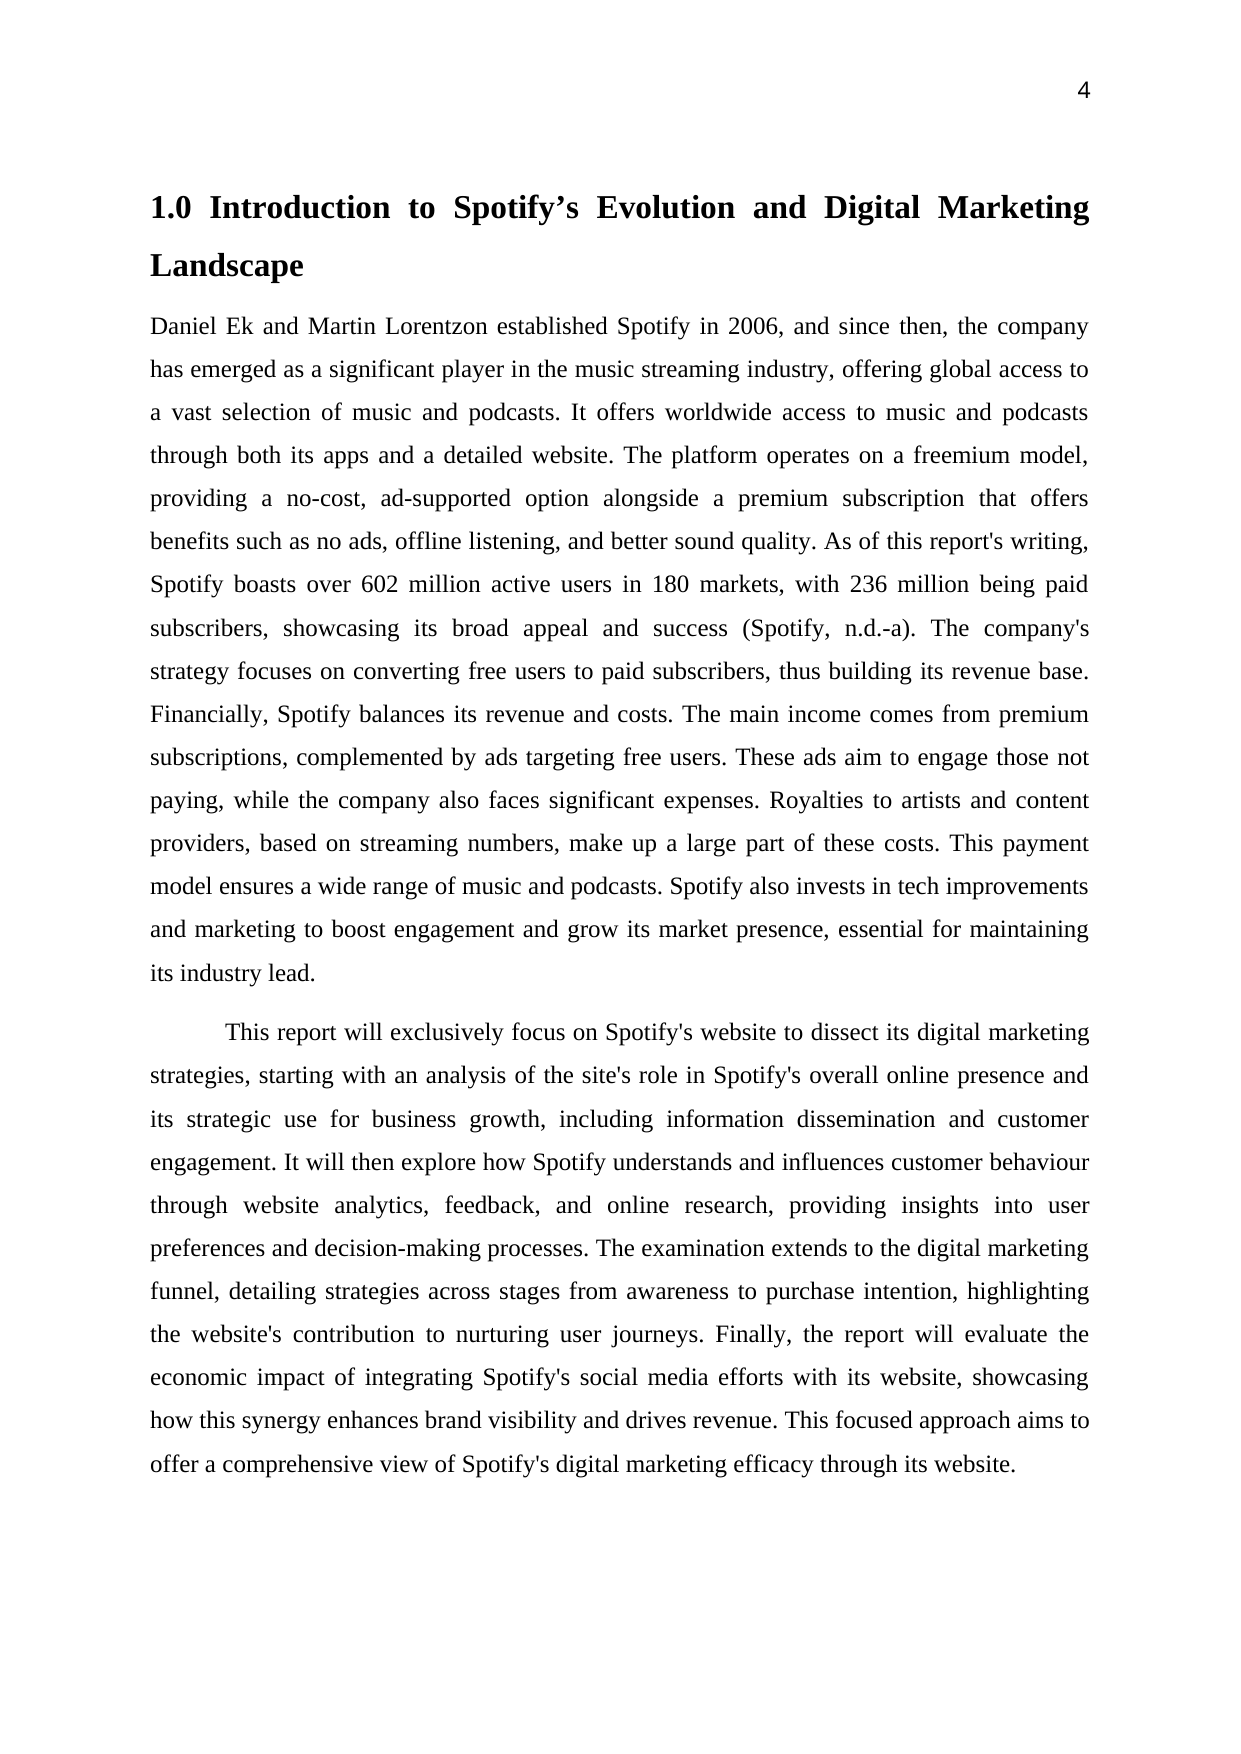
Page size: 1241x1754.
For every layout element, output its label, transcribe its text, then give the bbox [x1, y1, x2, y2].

text This report will exclusively focus on Spotify's website to dissect its digital marketing strategies, starting with an analysis of the site's role in Spotify's overall online presence and its strategic use for business growth, including information dissemination and customer engagement. It will then explore how Spotify understands and influences customer behaviour through website analytics, feedback, and online research, providing insights into user preferences and decision-making processes. The examination extends to the digital marketing funnel, detailing strategies across stages from awareness to purchase intention, highlighting the website's contribution to nurturing user journeys. Finally, the report will evaluate the economic impact of integrating Spotify's social media efforts with its website, showcasing how this synergy enhances brand visibility and drives revenue. This focused approach aims to offer a comprehensive view of Spotify's digital marketing efficacy through its website. [150, 1017, 1090, 1477]
subtitle 1.0 Introduction to Spotify’s Evolution and Digital Marketing Landscape [150, 187, 1090, 283]
text Daniel Ek and Martin Lorentzon established Spotify in 2006, and since then, the company has emerged as a significant player in the music streaming industry, offering global access to a vast selection of music and podcasts. It offers worldwide access to music and podcasts through both its apps and a detailed website. The platform operates on a freemium model, providing a no-cost, ad-supported option alongside a premium subscription that offers benefits such as no ads, offline listening, and better sound quality. As of this report's writing, Spotify boasts over 602 million active users in 180 markets, with 236 million being paid subscribers, showcasing its broad appeal and success (Spotify, n.d.-a). The company's strategy focuses on converting free users to paid subscribers, thus building its revenue base. Financially, Spotify balances its revenue and costs. The main income comes from premium subscriptions, complemented by ads targeting free users. These ads aim to engage those not paying, while the company also faces significant expenses. Royalties to artists and content providers, based on streaming numbers, make up a large part of these costs. This payment model ensures a wide range of music and podcasts. Spotify also invests in tech improvements and marketing to boost engagement and grow its market presence, essential for maintaining its industry lead. [150, 311, 1090, 986]
